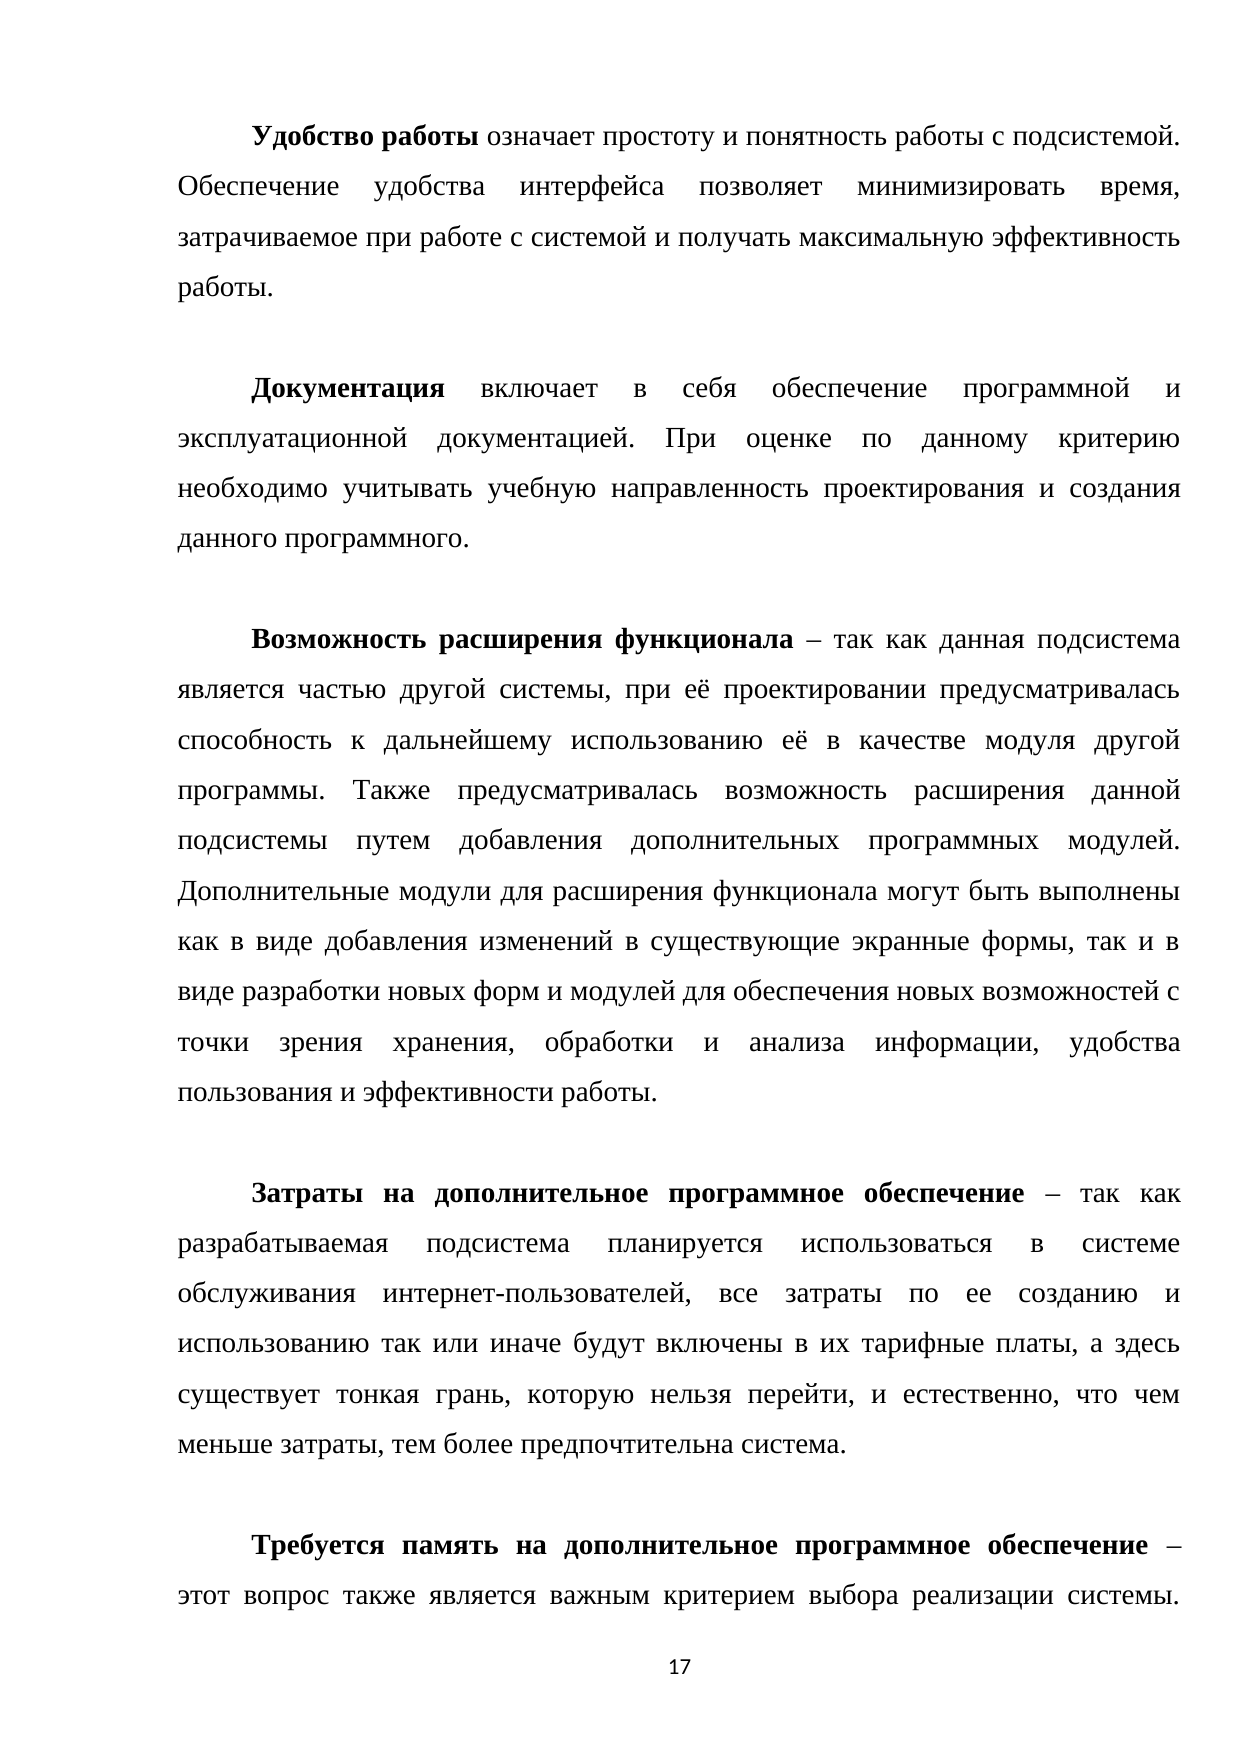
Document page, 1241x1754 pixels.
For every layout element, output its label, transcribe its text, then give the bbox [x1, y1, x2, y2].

text Документация включает в себя обеспечение программной и эксплуатационной документацией. При оценке по данному критерию необходимо учитывать учебную направленность проектирования и создания данного программного. [177, 370, 1181, 554]
text Удобство работы означает простоту и понятность работы с подсистемой. Обеспечение удобства интерфейса позволяет минимизировать время, затрачиваемое при работе с системой и получать максимальную эффективность работы. [177, 118, 1181, 303]
text Возможность расширения функционала – так как данная подсистема является частью другой системы, при её проектировании предусматривалась способность к дальнейшему использованию её в качестве модуля другой программы. Также предусматривалась возможность расширения данной подсистемы путем добавления дополнительных программных модулей. Дополнительные модули для расширения функционала могут быть выполнены как в виде добавления изменений в существующие экранные формы, так и в виде разработки новых форм и модулей для обеспечения новых возможностей с точки зрения хранения, обработки и анализа информации, удобства пользования и эффективности работы. [177, 621, 1181, 1108]
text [177, 1527, 1181, 1611]
text Затраты на дополнительное программное обеспечение – так как разрабатываемая подсистема планируется использоваться в системе обслуживания интернет-пользователей, все затраты по ее созданию и использованию так или иначе будут включены в их тарифные платы, а здесь существует тонкая грань, которую нельзя перейти, и естественно, что чем меньше затраты, тем более предпочтительна система. [177, 1175, 1181, 1460]
